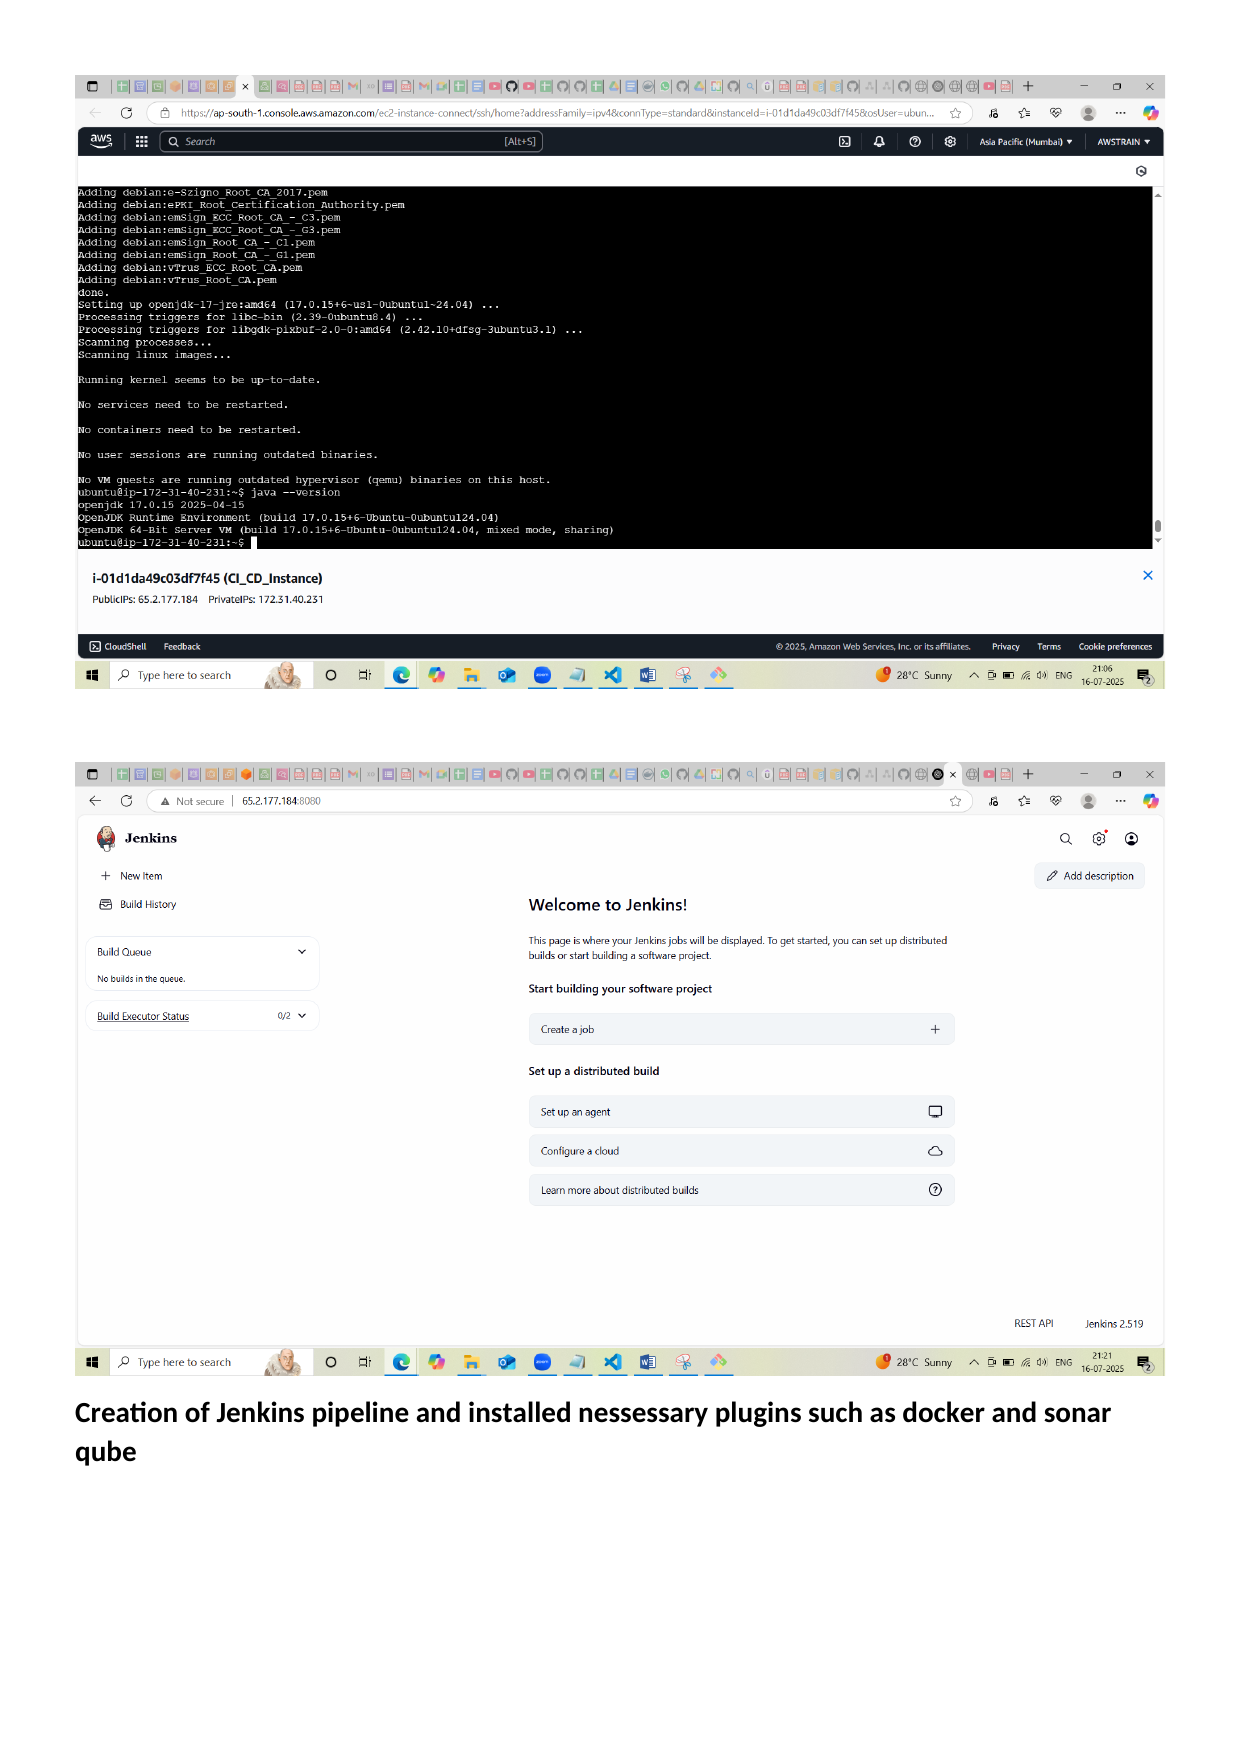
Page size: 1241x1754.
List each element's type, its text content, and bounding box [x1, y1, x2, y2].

picture [75, 762, 1166, 1376]
text Creation of Jenkins pipeline and installed nessessary plugins such as docker and sonar qube [75, 1394, 1165, 1468]
picture [75, 75, 1166, 689]
